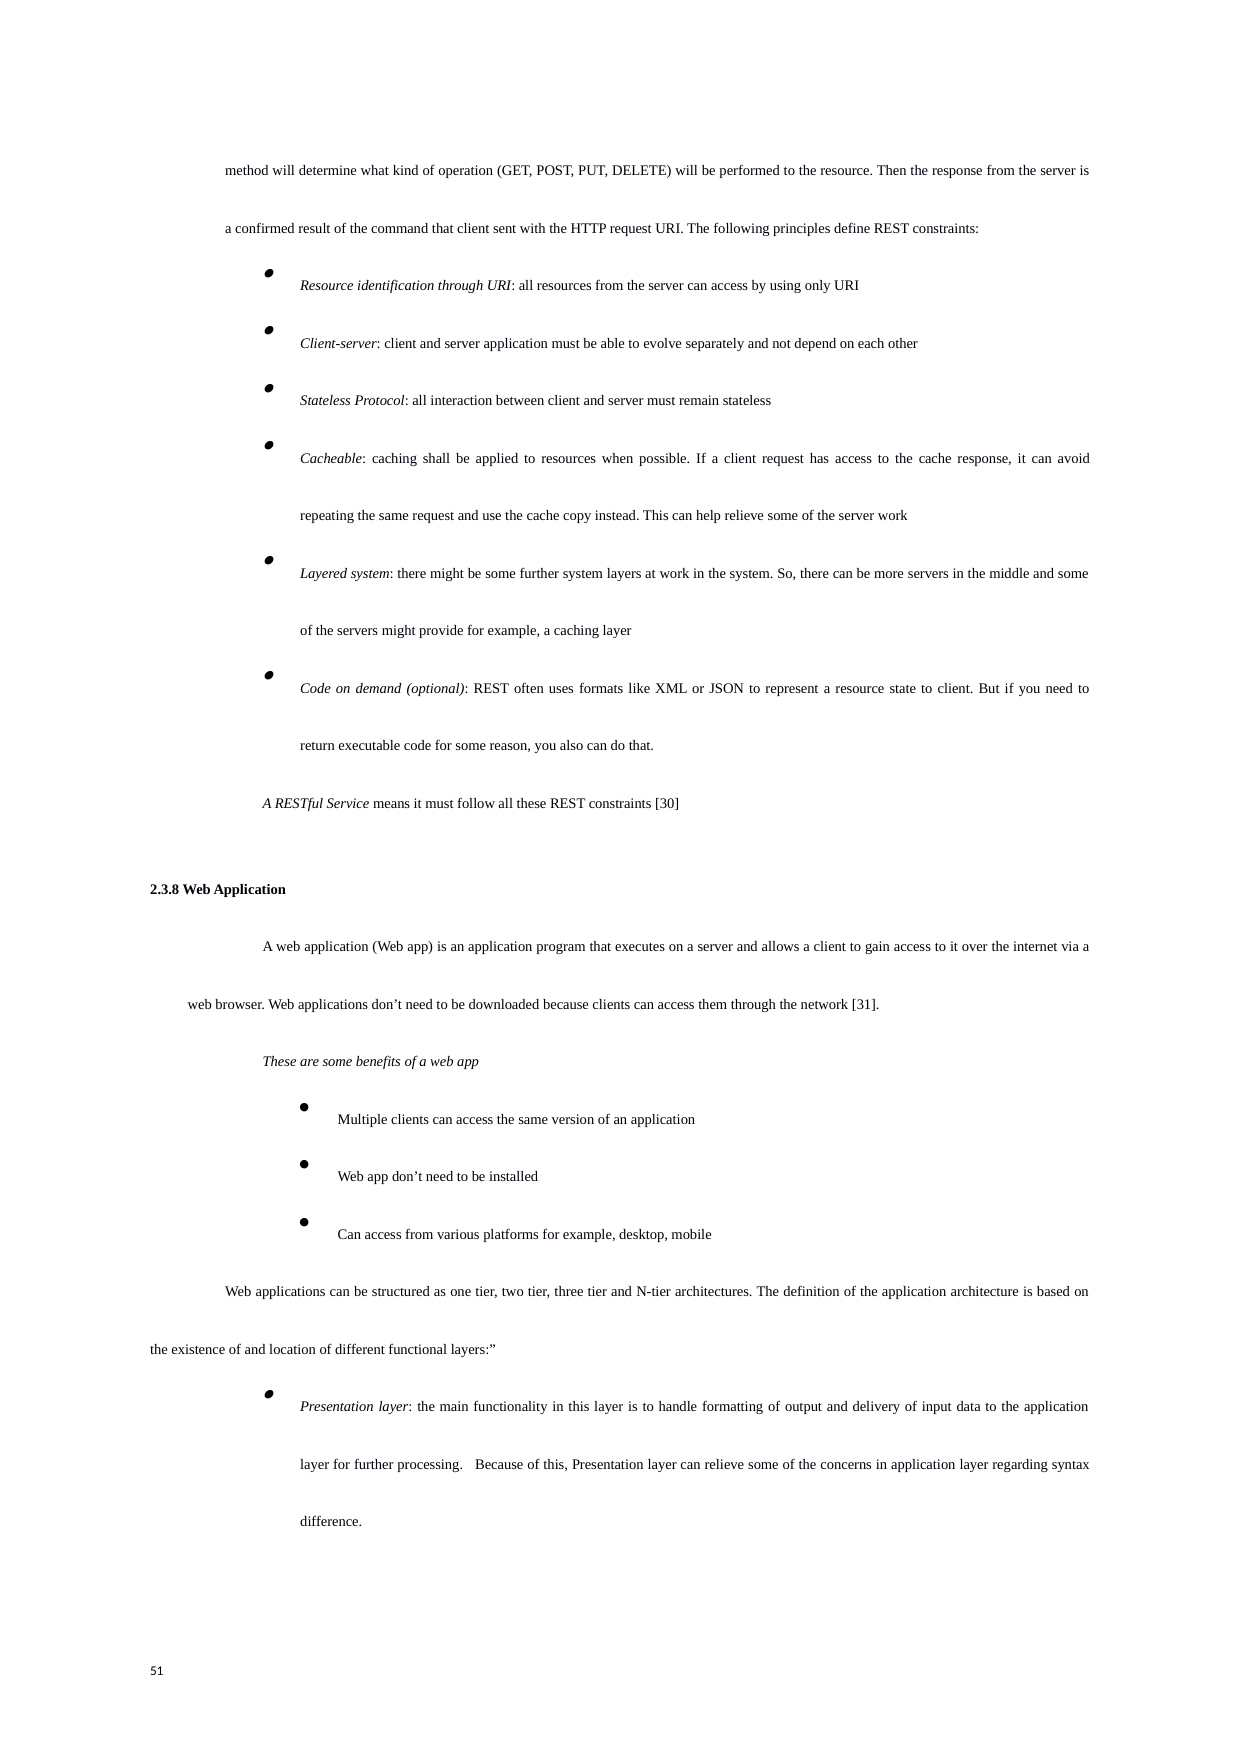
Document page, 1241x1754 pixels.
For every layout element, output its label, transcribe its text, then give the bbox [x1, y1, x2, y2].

list Can access from various platforms for example, desktop, mobile [300, 1214, 1090, 1242]
list Code on demand (optional): REST often uses formats like XML or JSON to represent a resource state to client. But if you need to return executable code for some reason, you also can do that. [262, 667, 1090, 754]
list Client-server: client and server application must be able to evolve separately and not depend on each other [262, 322, 1090, 351]
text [225, 150, 1090, 236]
list Multiple clients can access the same version of an application [300, 1099, 1090, 1127]
text A web application (Web app) is an application program that executes on a server and allows a client to gain access to it over the internet via a web browser. Web applications don’t need to be downloaded because clients can access them through the network [31]. [187, 926, 1090, 1012]
text A RESTful Service means it must follow all these REST constraints [30] [187, 782, 1090, 811]
list Cacheable: caching shall be applied to resources when possible. If a client request has access to the cache response, it can avoid repeating the same request and use the cache copy instead. This can help relieve some of the server work [262, 437, 1090, 524]
list Resource identification through URI: all resources from the server can access by using only URI [262, 265, 1090, 294]
text 2.3.8 Web Application [150, 869, 1090, 897]
text Web applications can be structured as one tier, two tier, three tier and N-tier architectures. The definition of the application architecture is based on the existence of and location of different functional layers:” [150, 1271, 1090, 1357]
text These are some benefits of a web app [187, 1041, 1090, 1070]
list Presentation layer: the main functionality in this layer is to handle formatting of output and delivery of input data to the application layer for further processing. Because of this, Presentation layer can relieve some of the concerns in application layer regarding syntax difference. [262, 1386, 1090, 1530]
list Web app don’t need to be installed [300, 1156, 1090, 1185]
list Layered system: there might be some further system layers at work in the system. So, there can be more servers in the middle and some of the servers might provide for example, a caching layer [262, 552, 1090, 639]
list Stateless Protocol: all interaction between client and server must remain stateless [262, 380, 1090, 409]
